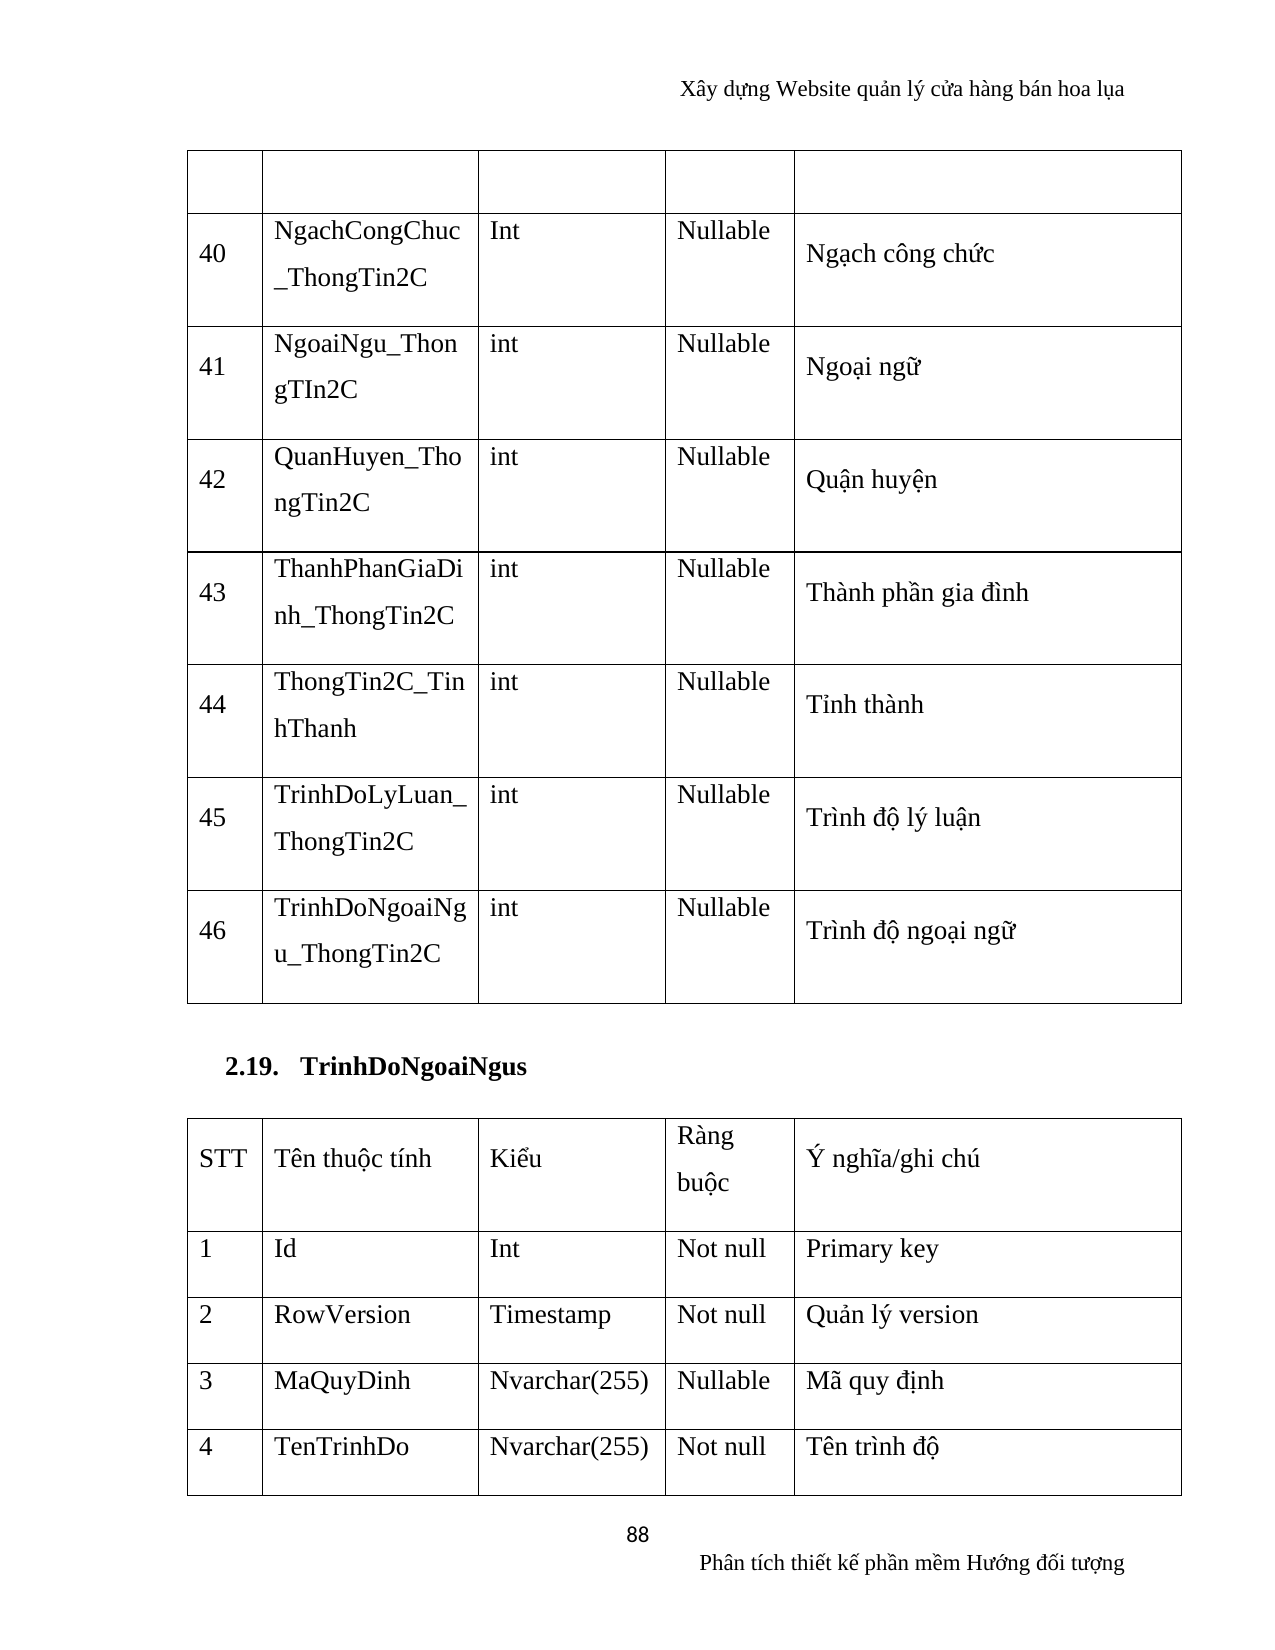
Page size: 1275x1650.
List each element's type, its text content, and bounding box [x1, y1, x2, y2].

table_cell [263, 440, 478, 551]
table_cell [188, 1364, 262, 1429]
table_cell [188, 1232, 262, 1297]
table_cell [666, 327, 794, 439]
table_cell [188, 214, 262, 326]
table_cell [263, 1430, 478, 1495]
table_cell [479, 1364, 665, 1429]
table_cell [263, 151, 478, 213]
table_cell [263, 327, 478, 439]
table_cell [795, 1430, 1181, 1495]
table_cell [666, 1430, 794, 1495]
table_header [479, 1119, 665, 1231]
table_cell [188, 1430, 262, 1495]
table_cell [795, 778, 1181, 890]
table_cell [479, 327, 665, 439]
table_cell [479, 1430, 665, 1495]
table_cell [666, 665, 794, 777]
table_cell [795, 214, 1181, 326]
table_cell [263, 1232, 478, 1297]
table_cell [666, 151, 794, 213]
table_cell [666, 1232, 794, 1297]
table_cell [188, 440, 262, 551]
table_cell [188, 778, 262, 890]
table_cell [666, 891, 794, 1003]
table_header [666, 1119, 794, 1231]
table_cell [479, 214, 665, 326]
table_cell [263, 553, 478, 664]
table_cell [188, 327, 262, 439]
list TrinhDoNgoaiNgus [225, 1050, 1125, 1082]
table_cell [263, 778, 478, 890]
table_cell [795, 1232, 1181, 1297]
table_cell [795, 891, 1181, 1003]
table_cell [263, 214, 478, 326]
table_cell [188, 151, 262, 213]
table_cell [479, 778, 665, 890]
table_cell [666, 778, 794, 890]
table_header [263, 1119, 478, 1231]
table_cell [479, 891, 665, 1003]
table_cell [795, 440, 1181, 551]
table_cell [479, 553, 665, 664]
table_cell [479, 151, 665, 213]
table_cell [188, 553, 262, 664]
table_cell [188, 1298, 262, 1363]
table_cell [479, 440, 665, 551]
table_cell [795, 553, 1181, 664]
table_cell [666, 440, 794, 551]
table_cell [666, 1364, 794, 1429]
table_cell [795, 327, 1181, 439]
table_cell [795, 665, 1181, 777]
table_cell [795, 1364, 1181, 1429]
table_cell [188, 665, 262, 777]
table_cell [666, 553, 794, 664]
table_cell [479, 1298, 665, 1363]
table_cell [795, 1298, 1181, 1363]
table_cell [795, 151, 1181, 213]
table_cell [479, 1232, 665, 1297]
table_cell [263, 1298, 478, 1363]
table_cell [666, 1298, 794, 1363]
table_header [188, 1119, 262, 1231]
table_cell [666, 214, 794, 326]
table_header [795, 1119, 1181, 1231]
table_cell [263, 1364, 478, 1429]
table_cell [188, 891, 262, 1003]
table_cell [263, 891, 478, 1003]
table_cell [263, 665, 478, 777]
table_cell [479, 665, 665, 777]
